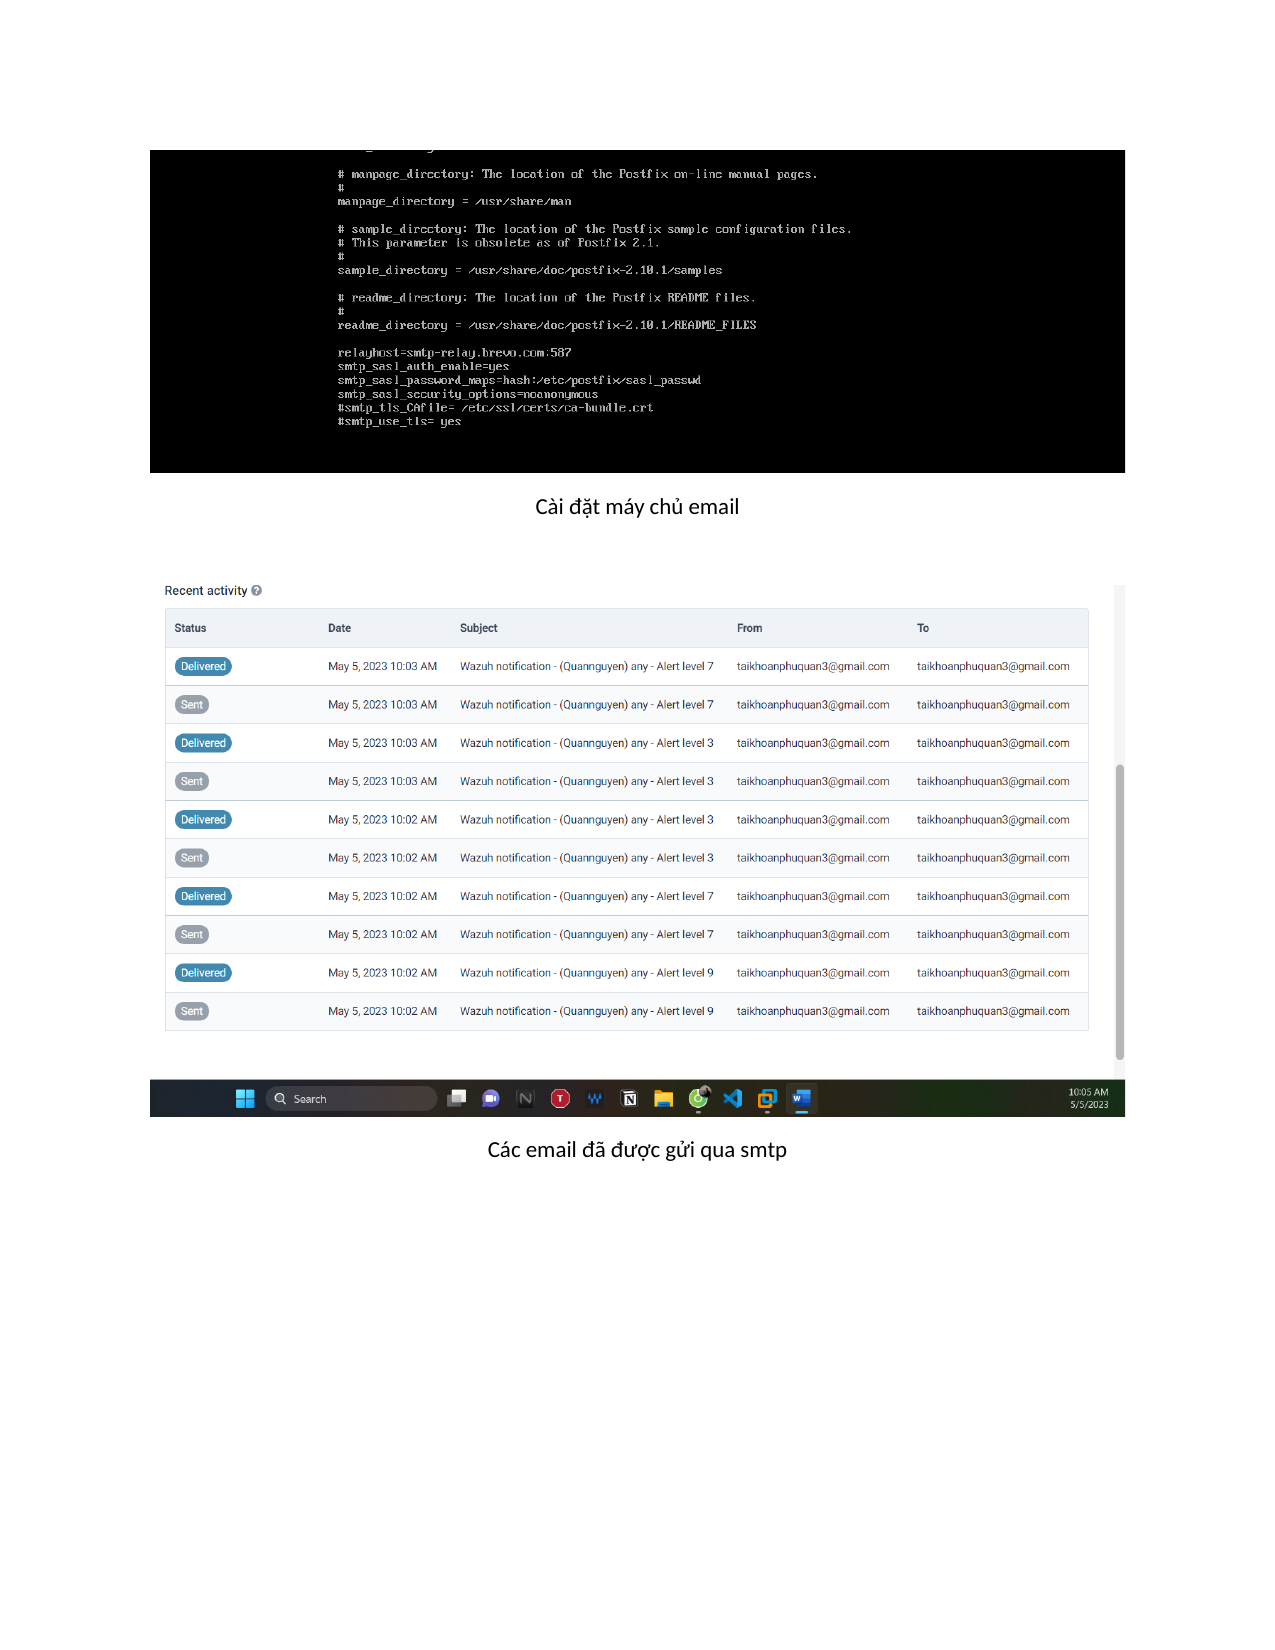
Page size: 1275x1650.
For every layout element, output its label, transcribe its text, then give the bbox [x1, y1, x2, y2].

text Các email đã được gửi qua smtp [150, 1135, 1125, 1163]
text Cài đặt máy chủ email [150, 492, 1125, 520]
picture [150, 585, 1125, 1117]
picture [150, 150, 1125, 473]
